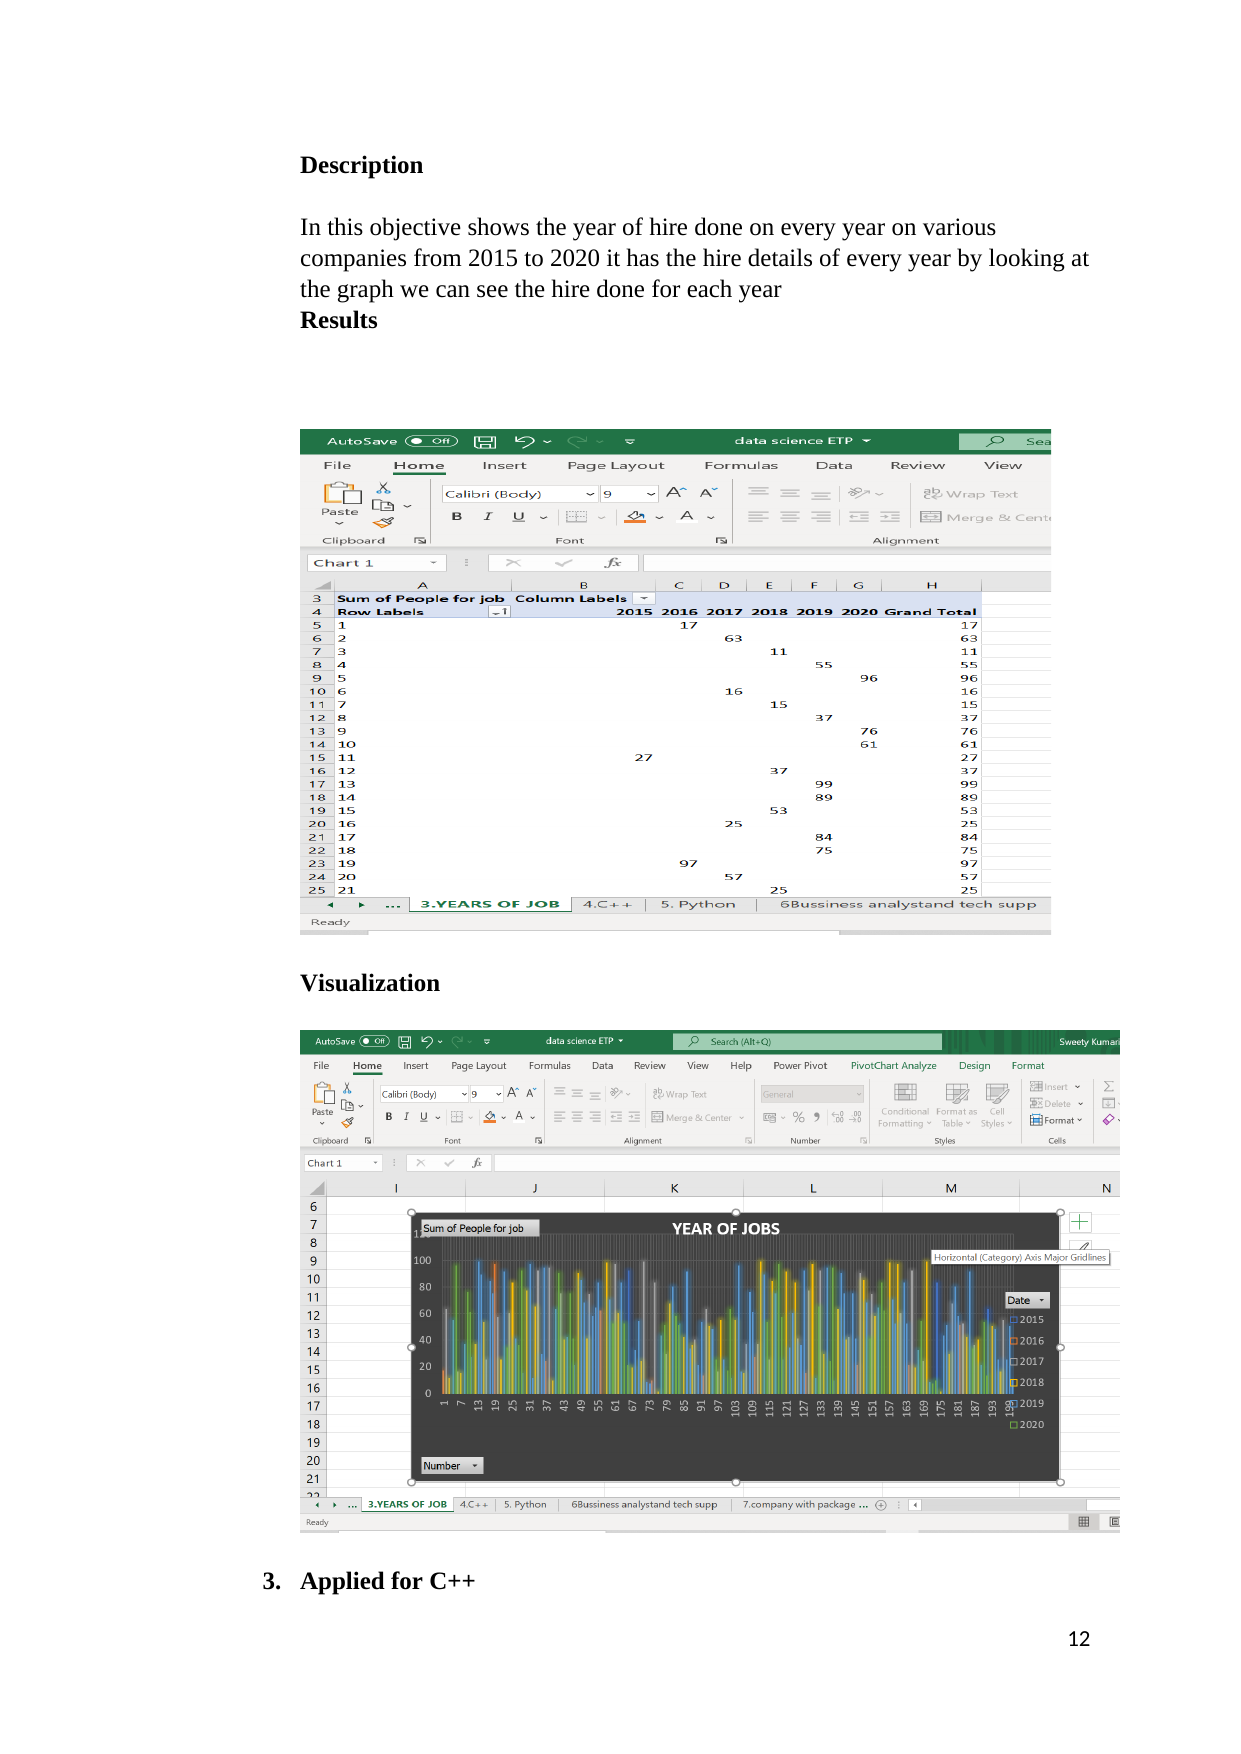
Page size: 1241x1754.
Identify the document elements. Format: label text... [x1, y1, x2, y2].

list Description [300, 150, 1090, 179]
list Visualization [300, 968, 1090, 997]
list In this objective shows the year of hire done on every year on various companies from 2015 to 2020 it has the hire details of every year by looking at the graph we can see the hire done for each year [300, 212, 1090, 303]
picture [300, 1030, 1120, 1533]
picture [300, 429, 1052, 935]
list Applied for C++ [262, 1566, 1090, 1595]
list Results [300, 305, 1090, 334]
